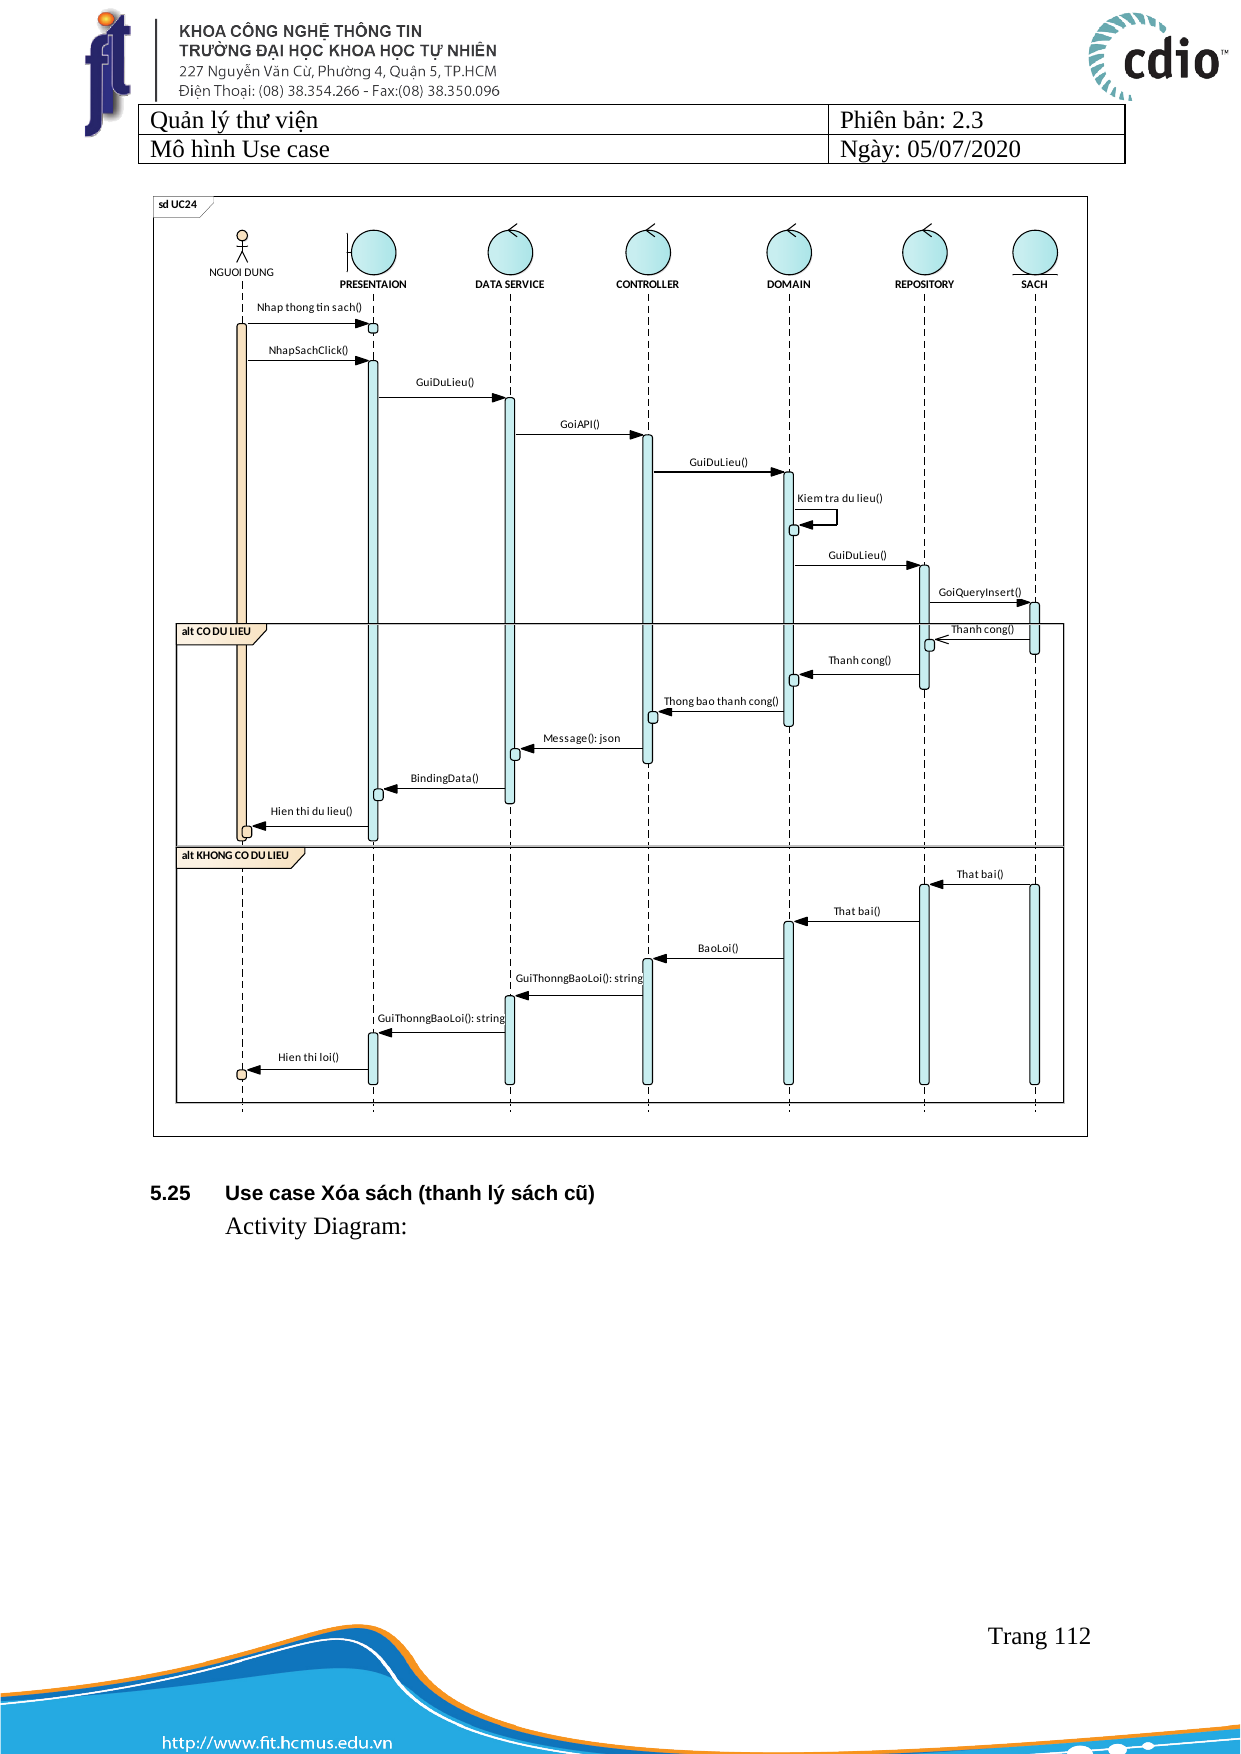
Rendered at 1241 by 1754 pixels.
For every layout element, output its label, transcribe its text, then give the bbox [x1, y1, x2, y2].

picture [829, 135, 1124, 161]
text Activity Diagram: [225, 1211, 1090, 1240]
picture [829, 105, 1124, 134]
picture [139, 135, 828, 161]
subtitle Use case Xóa sách (thanh lý sách cũ) [150, 1180, 1090, 1205]
picture [139, 105, 828, 134]
picture [0, 1621, 1241, 1754]
picture [61, 1, 1241, 161]
